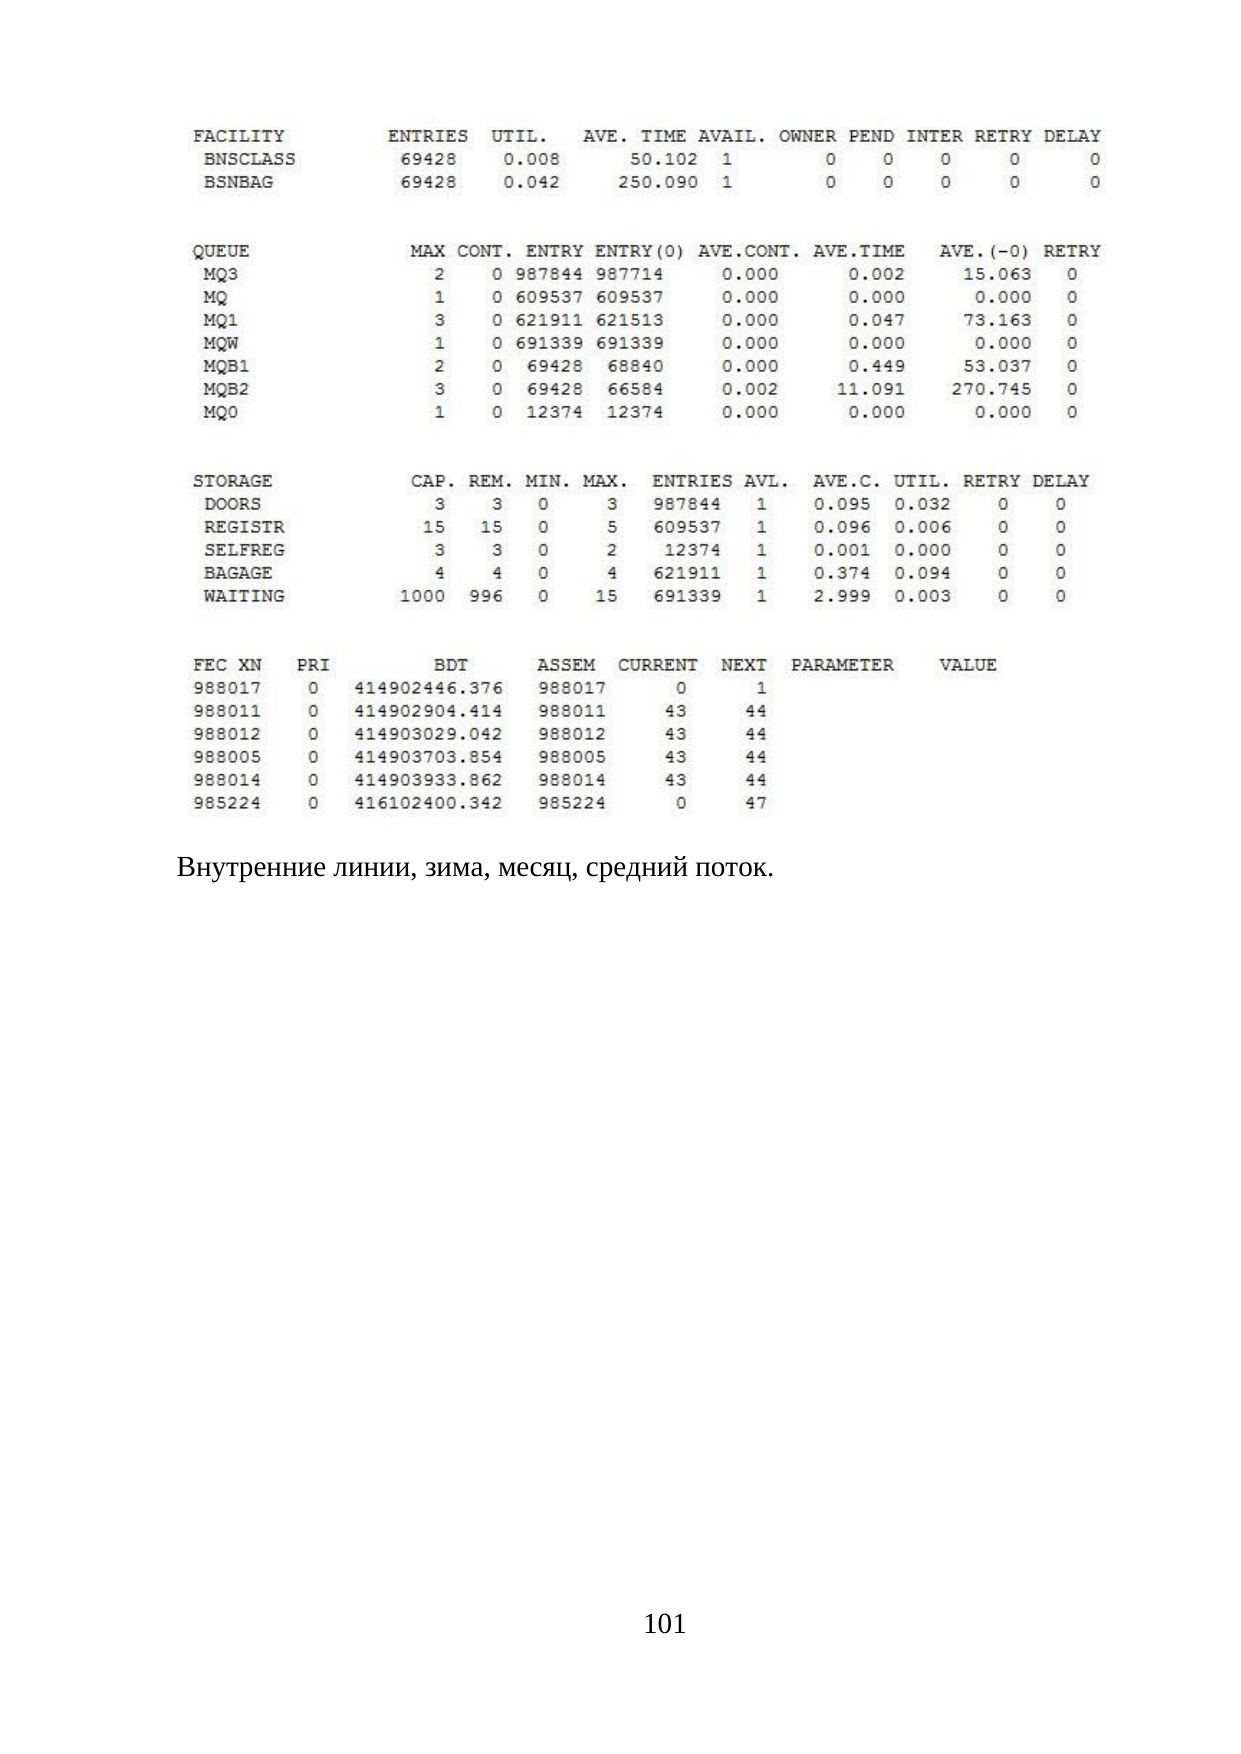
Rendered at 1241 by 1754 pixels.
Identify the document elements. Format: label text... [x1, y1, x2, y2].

picture [187, 116, 1127, 826]
text Внутренние линии, зима, месяц, средний поток. [176, 849, 1153, 883]
